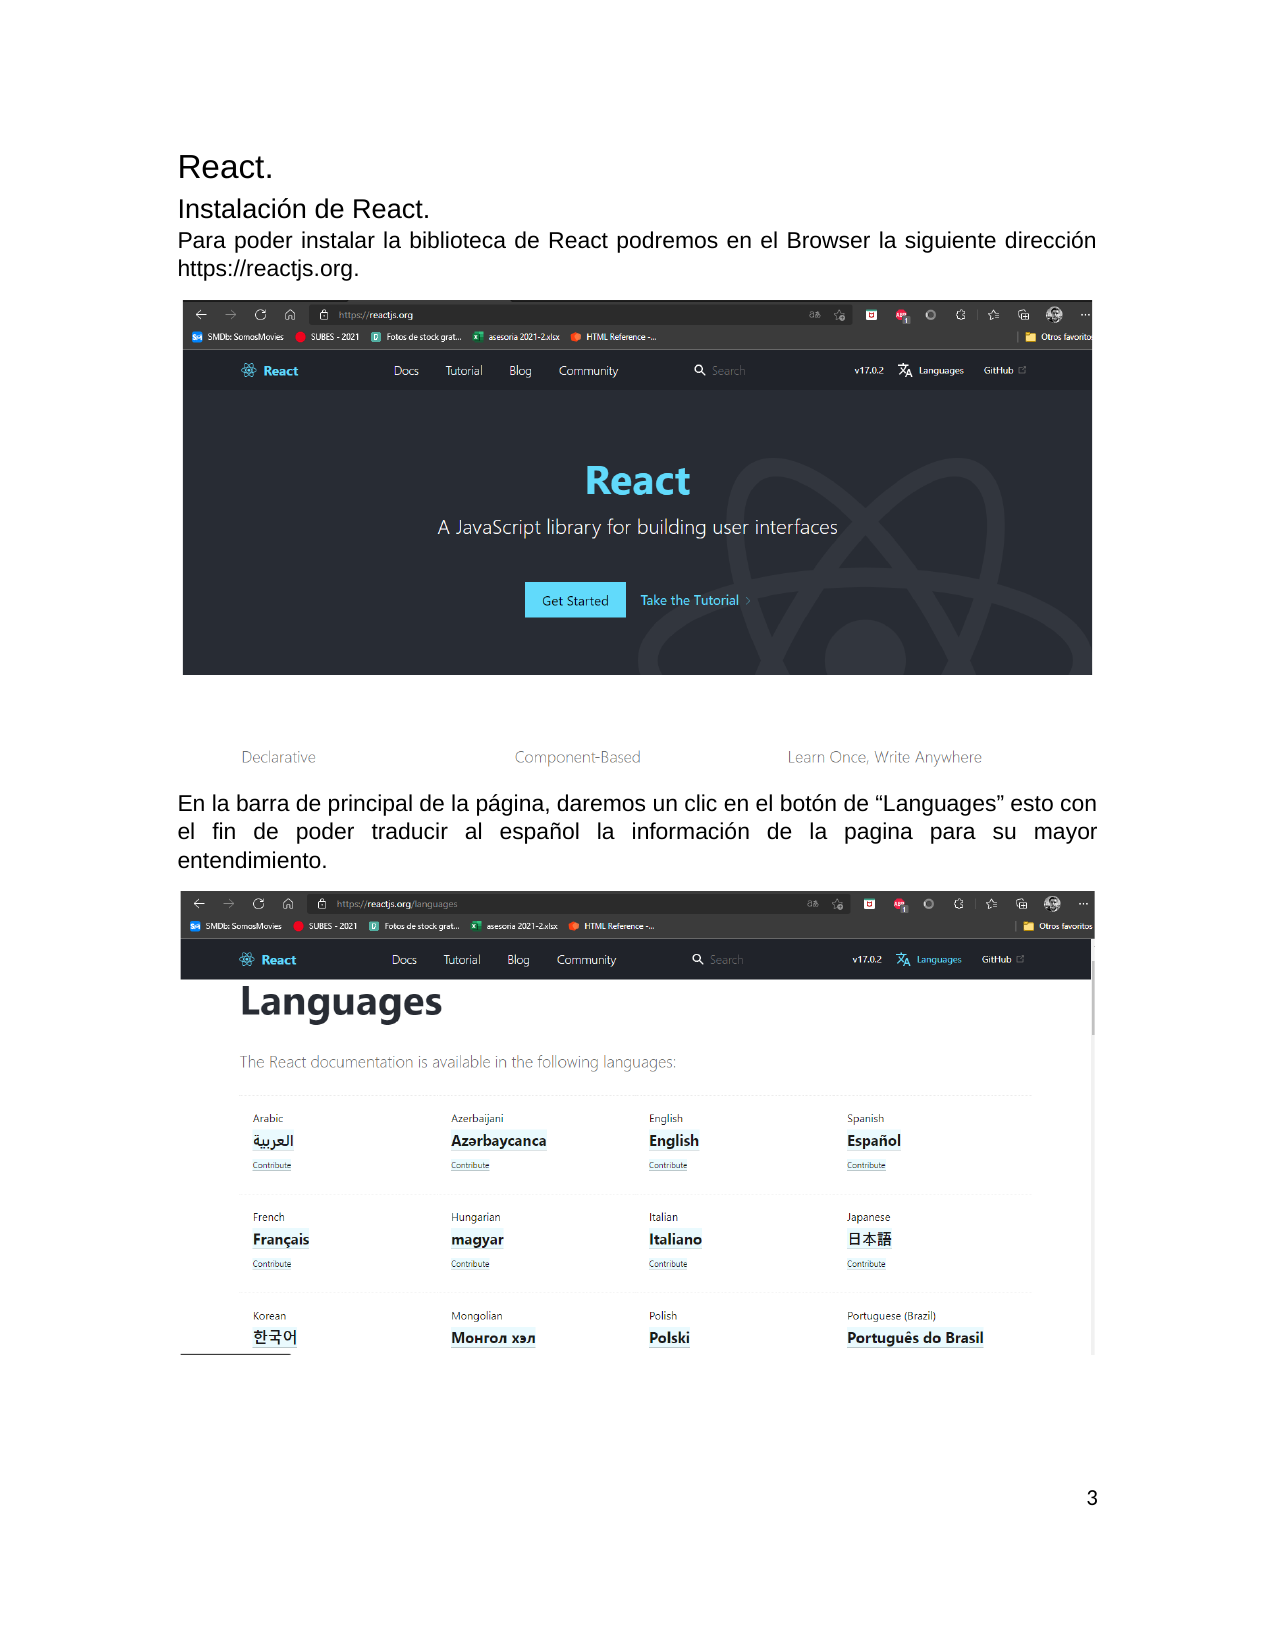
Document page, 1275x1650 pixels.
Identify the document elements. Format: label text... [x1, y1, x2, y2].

picture [180, 891, 1095, 1355]
text Para poder instalar la biblioteca de React podremos en el Browser la siguiente dirección https://reactjs.org. [177, 227, 1098, 282]
subtitle Instalación de React. [177, 193, 1098, 224]
picture [182, 300, 1093, 771]
text En la barra de principal de la página, daremos un clic en el botón de “Languages” esto con el fin de poder traducir al español la información de la pagina para su mayor entendimiento. [177, 790, 1098, 873]
subtitle React. [177, 148, 1098, 186]
